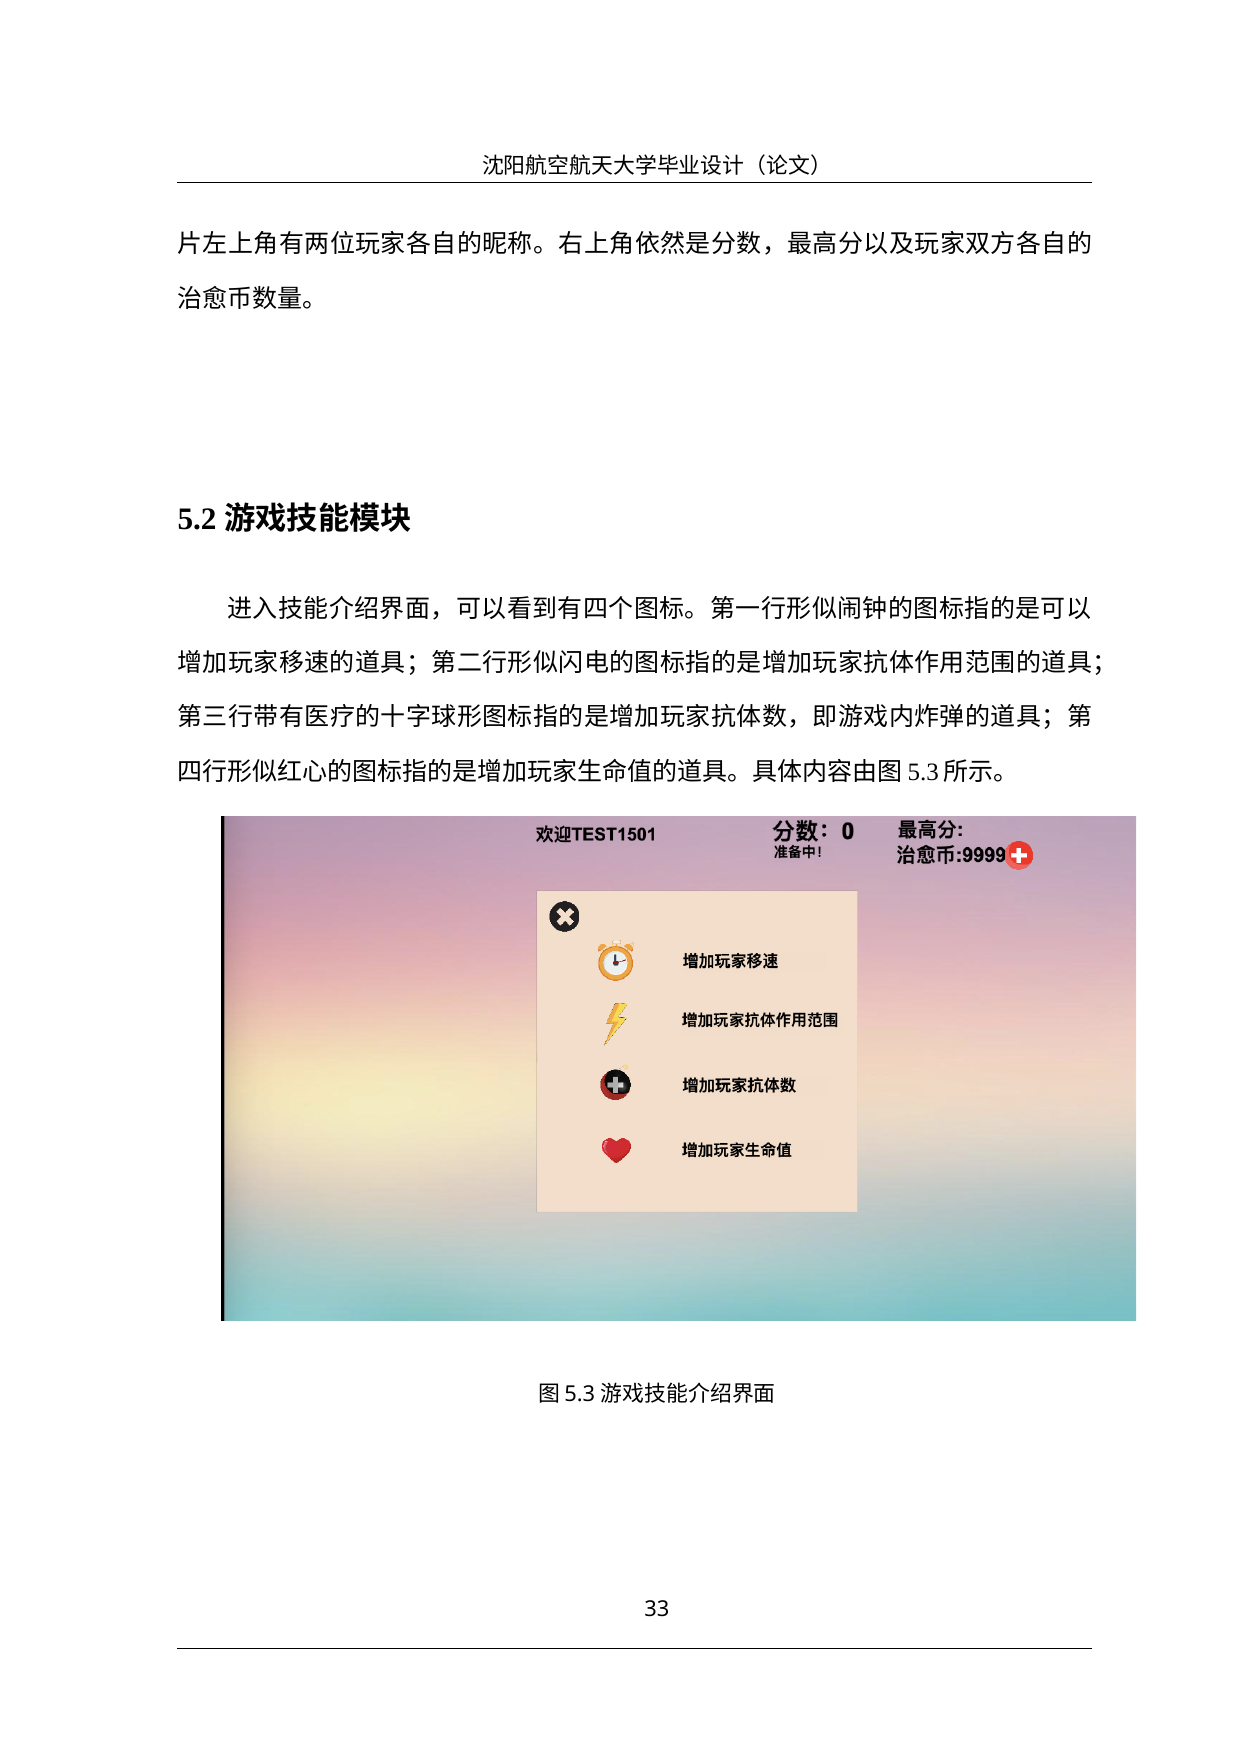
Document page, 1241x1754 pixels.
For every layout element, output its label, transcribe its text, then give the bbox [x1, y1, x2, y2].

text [177, 224, 1092, 314]
picture [221, 816, 1137, 1321]
text 图5.3 游戏技能介绍界面 [177, 1376, 1092, 1408]
text 游戏技能模块 [177, 472, 1092, 559]
text 进入技能介绍界面，可以看到有四个图标。第一行形似闹钟的图标指的是可以增加玩家移速的道具；第二行形似闪电的图标指的是增加玩家抗体作用范围的道具；第三行带有医疗的十字球形图标指的是增加玩家抗体数，即游戏内炸弹的道具；第四行形似红心的图标指的是增加玩家生命值的道具。具体内容由图5.3所示。 [177, 588, 1092, 787]
